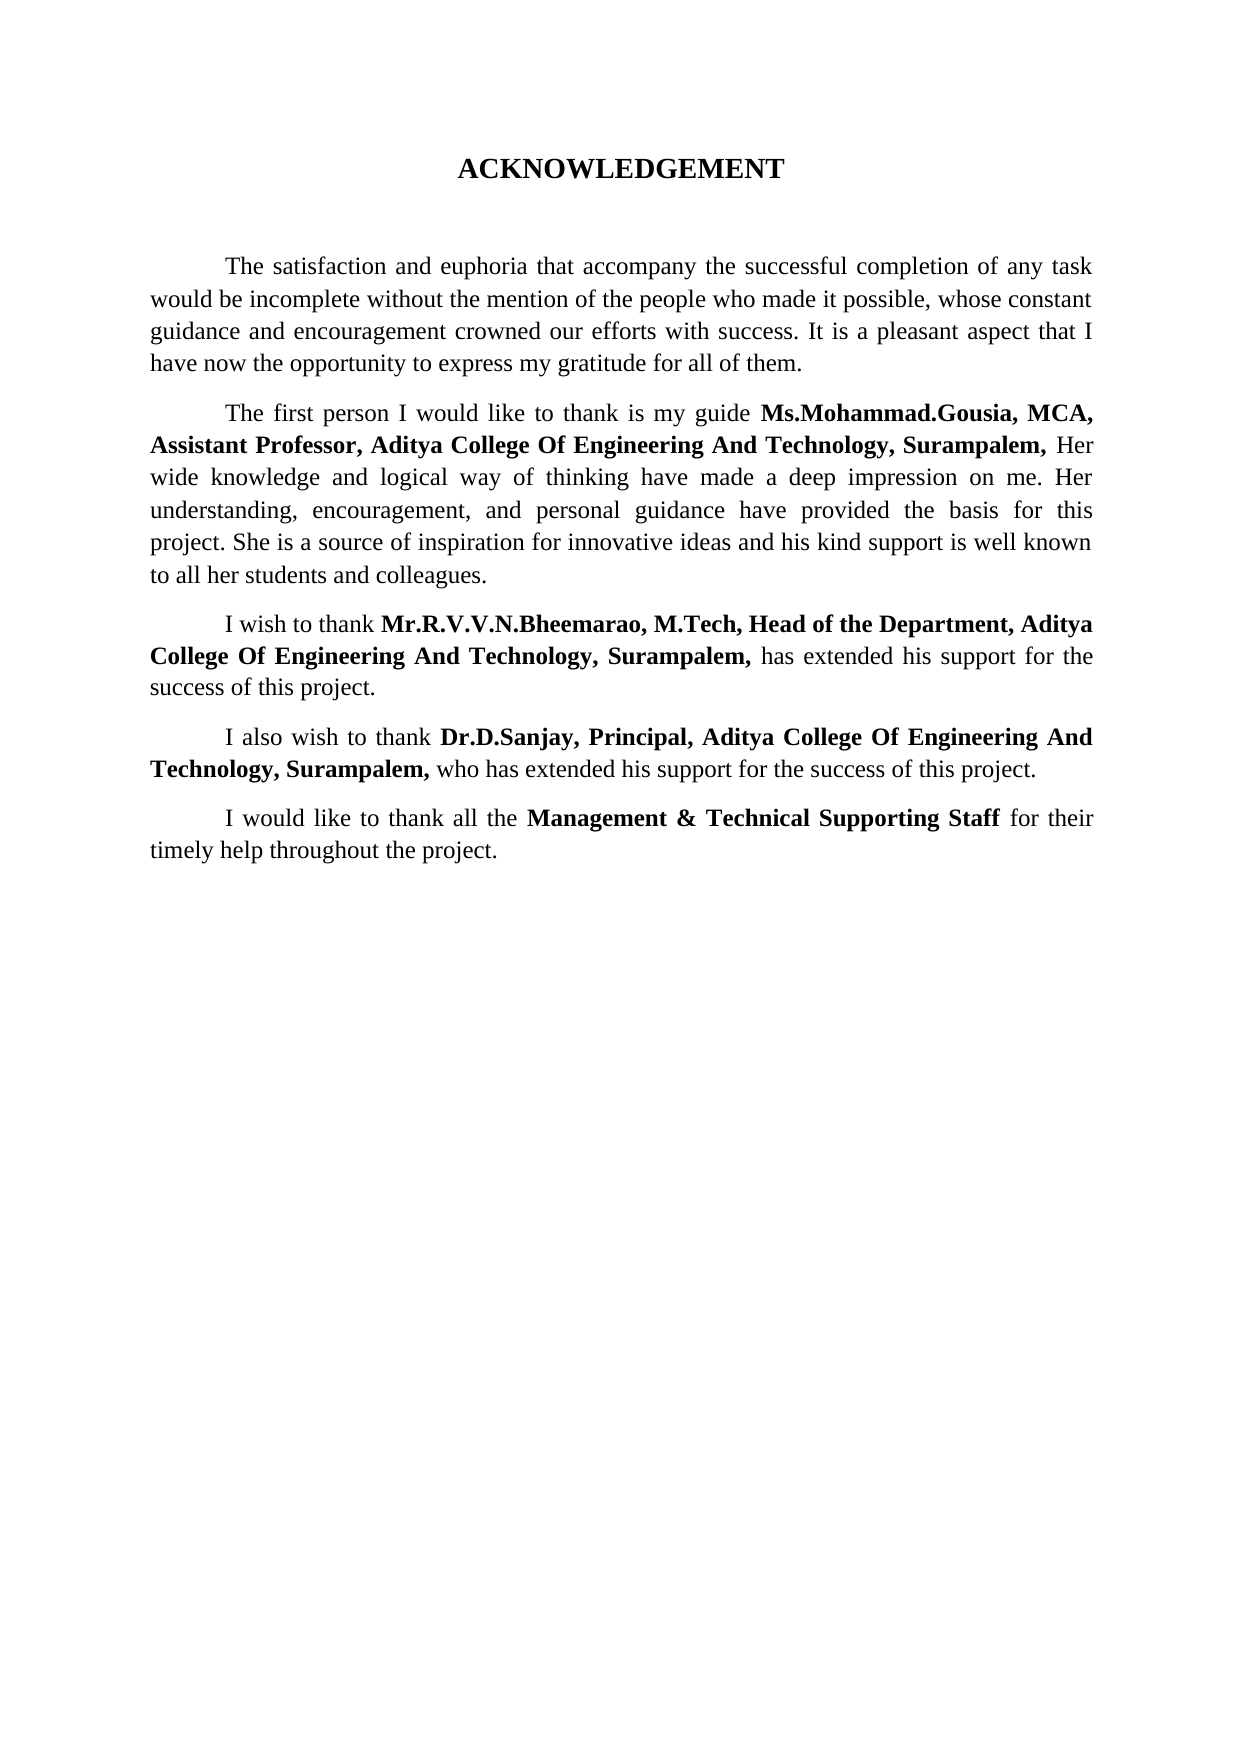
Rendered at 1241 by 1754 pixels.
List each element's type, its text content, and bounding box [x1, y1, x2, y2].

text I wish to thank Mr.R.V.V.N.Bheemarao, M.Tech, Head of the Department, Aditya College Of Engineering And Technology, Surampalem, has extended his support for the success of this project. [149, 609, 1093, 701]
text The satisfaction and euphoria that accompany the successful completion of any task would be incomplete without the mention of the people who made it possible, whose constant guidance and encouragement crowned our efforts with success. It is a pleasant aspect that I have now the opportunity to express my gratitude for all of them. [150, 251, 1093, 377]
text I would like to thank all the Management & Technical Supporting Staff for their timely help throughout the project. [150, 803, 1093, 864]
text ACKNOWLEDGEMENT [148, 151, 1093, 184]
text I also wish to thank Dr.D.Sanjay, Principal, Aditya College Of Engineering And Technology, Surampalem, who has extended his support for the success of this project. [150, 722, 1093, 783]
text The first person I would like to thank is my guide Ms.Mohammad.Gousia, MCA, Assistant Professor, Aditya College Of Engineering And Technology, Surampalem, Her wide knowledge and logical way of thinking have made a deep impression on me. Her understanding, encouragement, and personal guidance have provided the basis for this project. She is a source of inspiration for innovative ideas and his kind support is well known to all her students and colleagues. [150, 398, 1093, 588]
